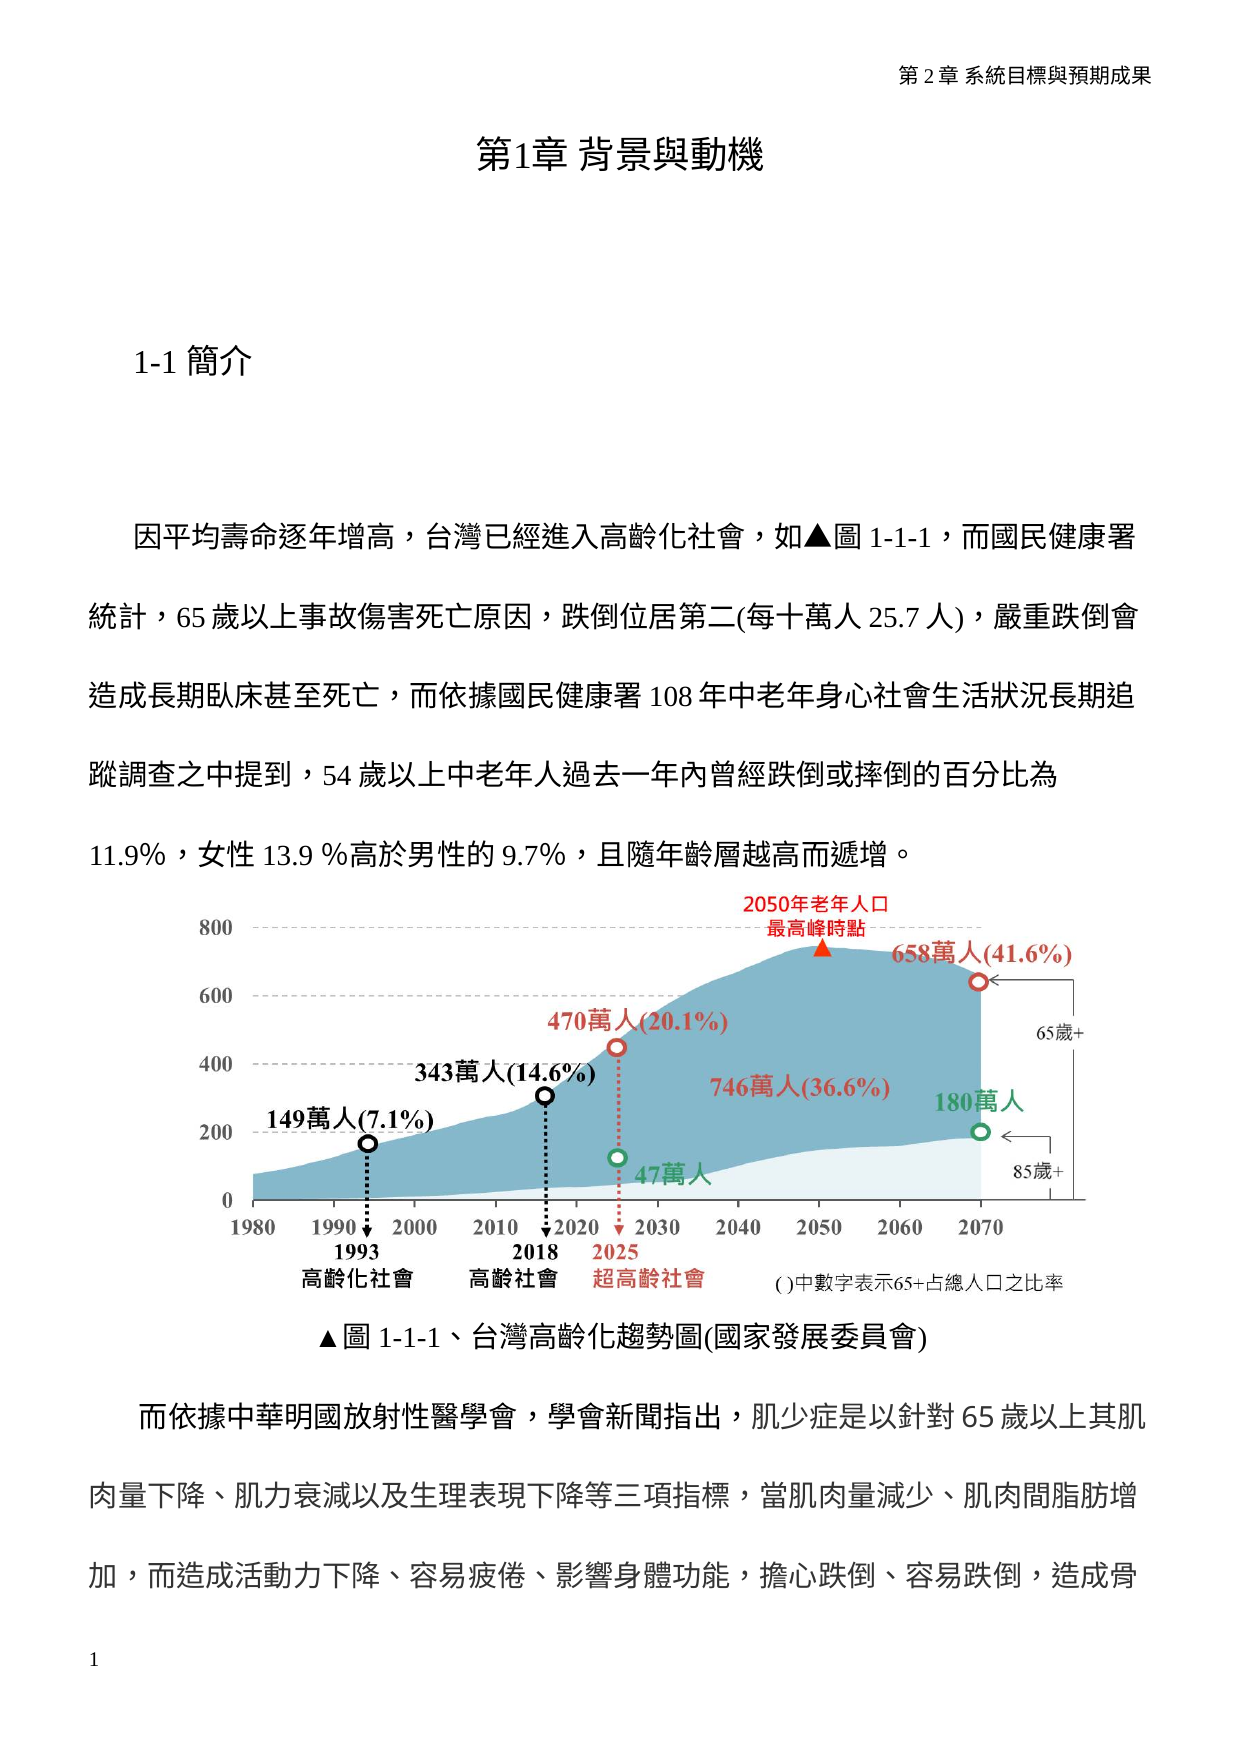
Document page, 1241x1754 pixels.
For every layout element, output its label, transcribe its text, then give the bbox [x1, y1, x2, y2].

picture [194, 892, 1096, 1296]
subtitle 簡介 [133, 319, 1152, 399]
text 因平均壽命逐年增高，台灣已經進入高齡化社會，如圖 1-1-1，而國民健康署統計，65歲以上事故傷害死亡原因，跌倒位居第二(每十萬人25.7人)，嚴重跌倒會造成長期臥床甚至死亡，而依據國民健康署108年中老年身心社會生活狀況長期追蹤調查之中提到，54 歲以上中老年人過去一年內曾經跌倒或摔倒的百分比為 11.9％，女性 13.9 ％高於男性的 9.7％，且隨年齡層越高而遞增。 [89, 495, 1152, 892]
subtitle 背景與動機 [89, 113, 1152, 192]
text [89, 1375, 1152, 1613]
text ▲圖 1-1-1、台灣高齡化趨勢圖(國家發展委員會) [89, 1295, 1152, 1375]
